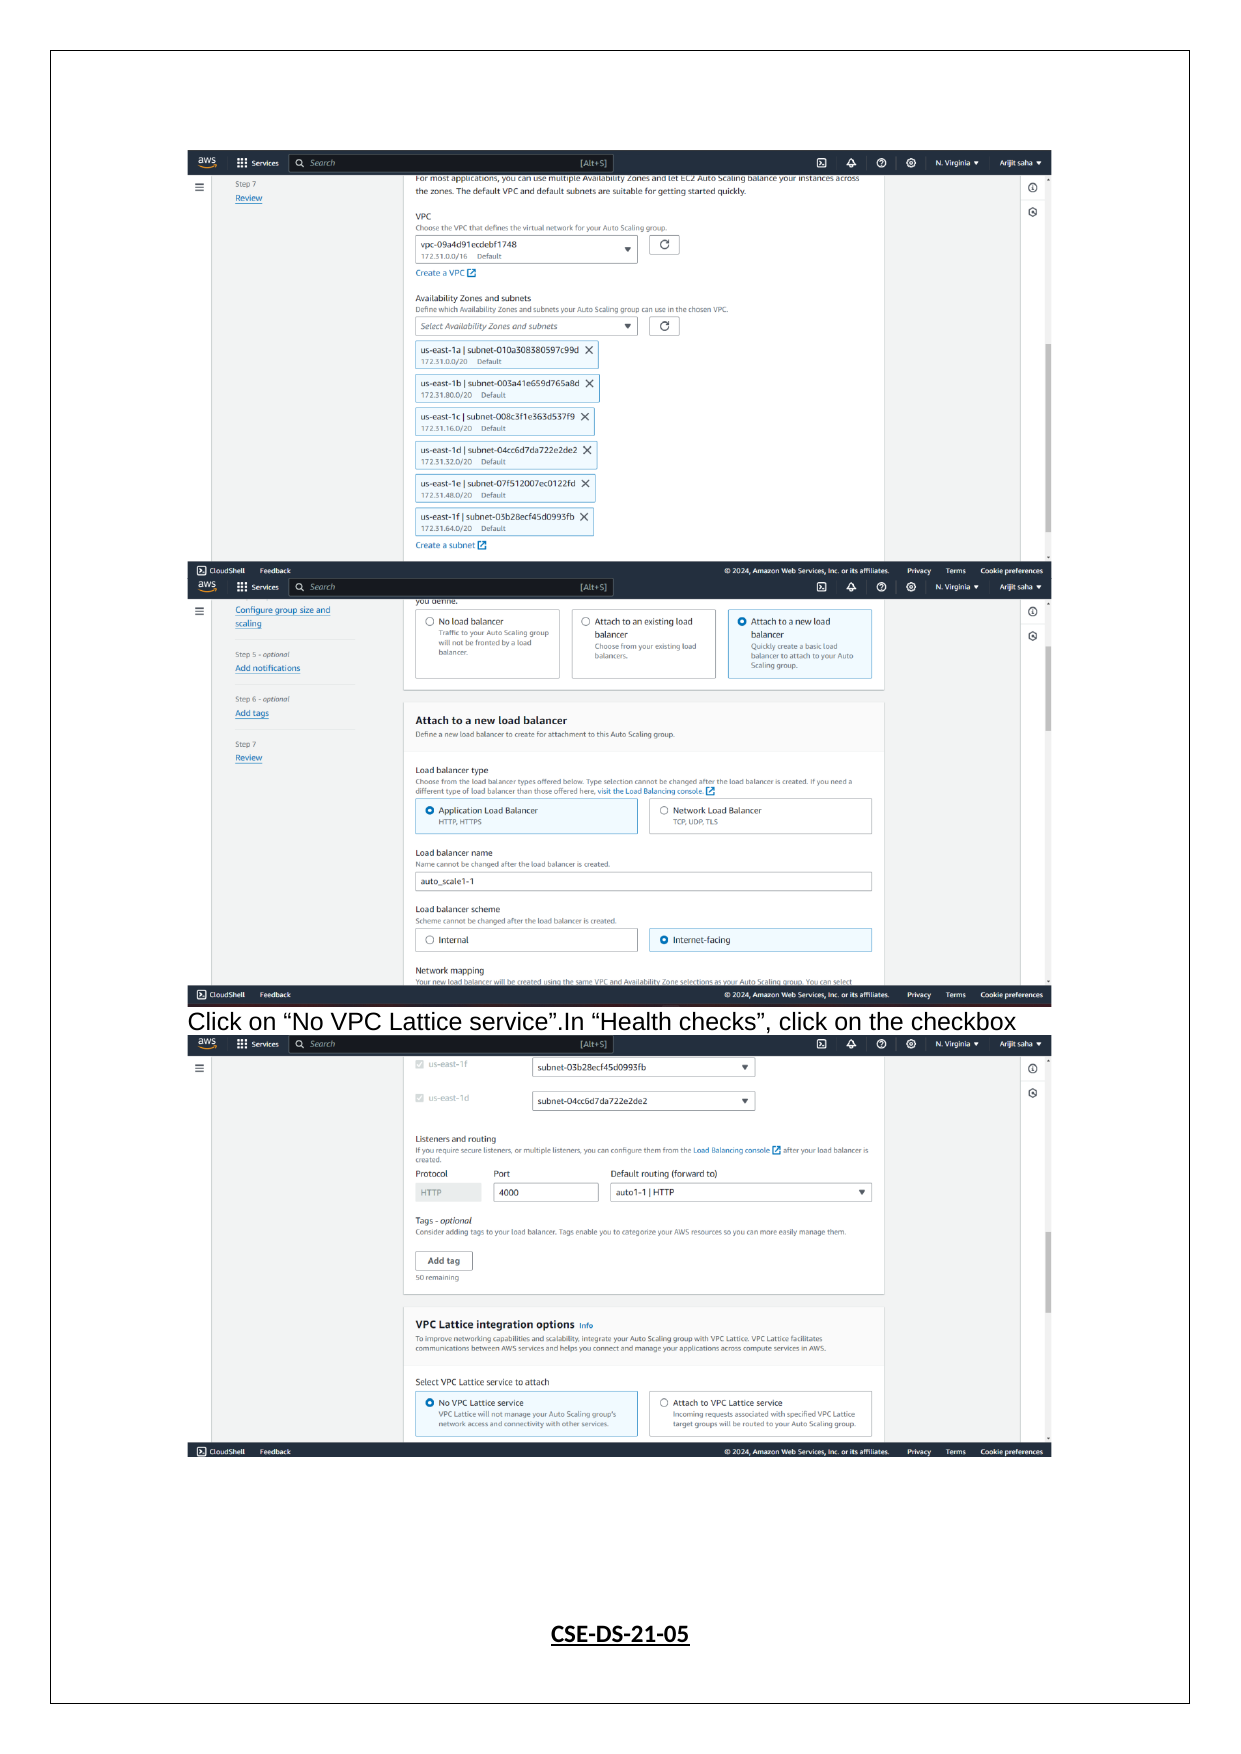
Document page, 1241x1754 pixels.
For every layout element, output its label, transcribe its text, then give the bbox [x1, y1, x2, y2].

text Click on “No VPC Lattice service”.In “Health checks”, click on the checkbox [187, 1006, 1053, 1035]
picture [187, 150, 1052, 1007]
picture [187, 1035, 1052, 1457]
